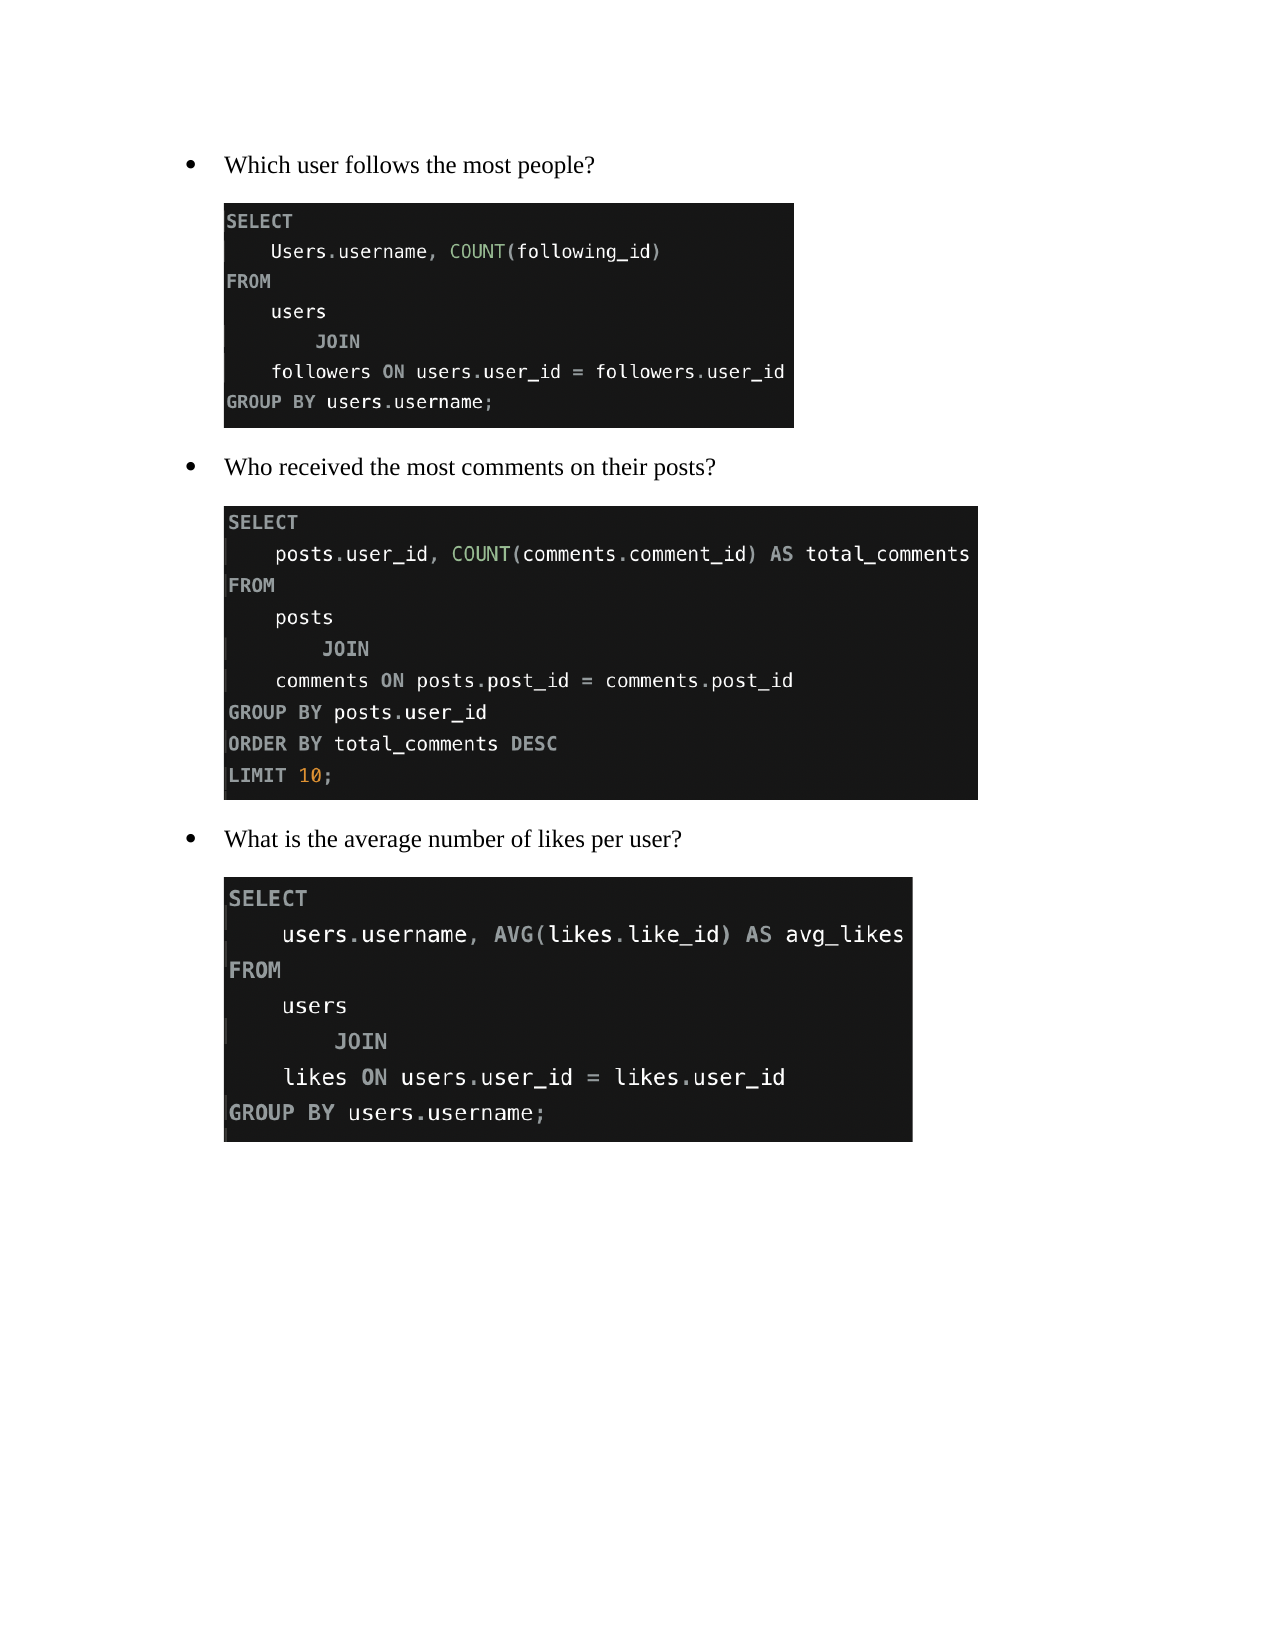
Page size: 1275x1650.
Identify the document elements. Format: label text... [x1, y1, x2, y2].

picture [223, 203, 794, 428]
list What is the average number of likes per user? [186, 824, 1125, 853]
list Who received the most comments on their posts? [186, 452, 1125, 481]
picture [223, 506, 978, 800]
picture [223, 877, 913, 1142]
list Which user follows the most people? [186, 150, 1125, 179]
